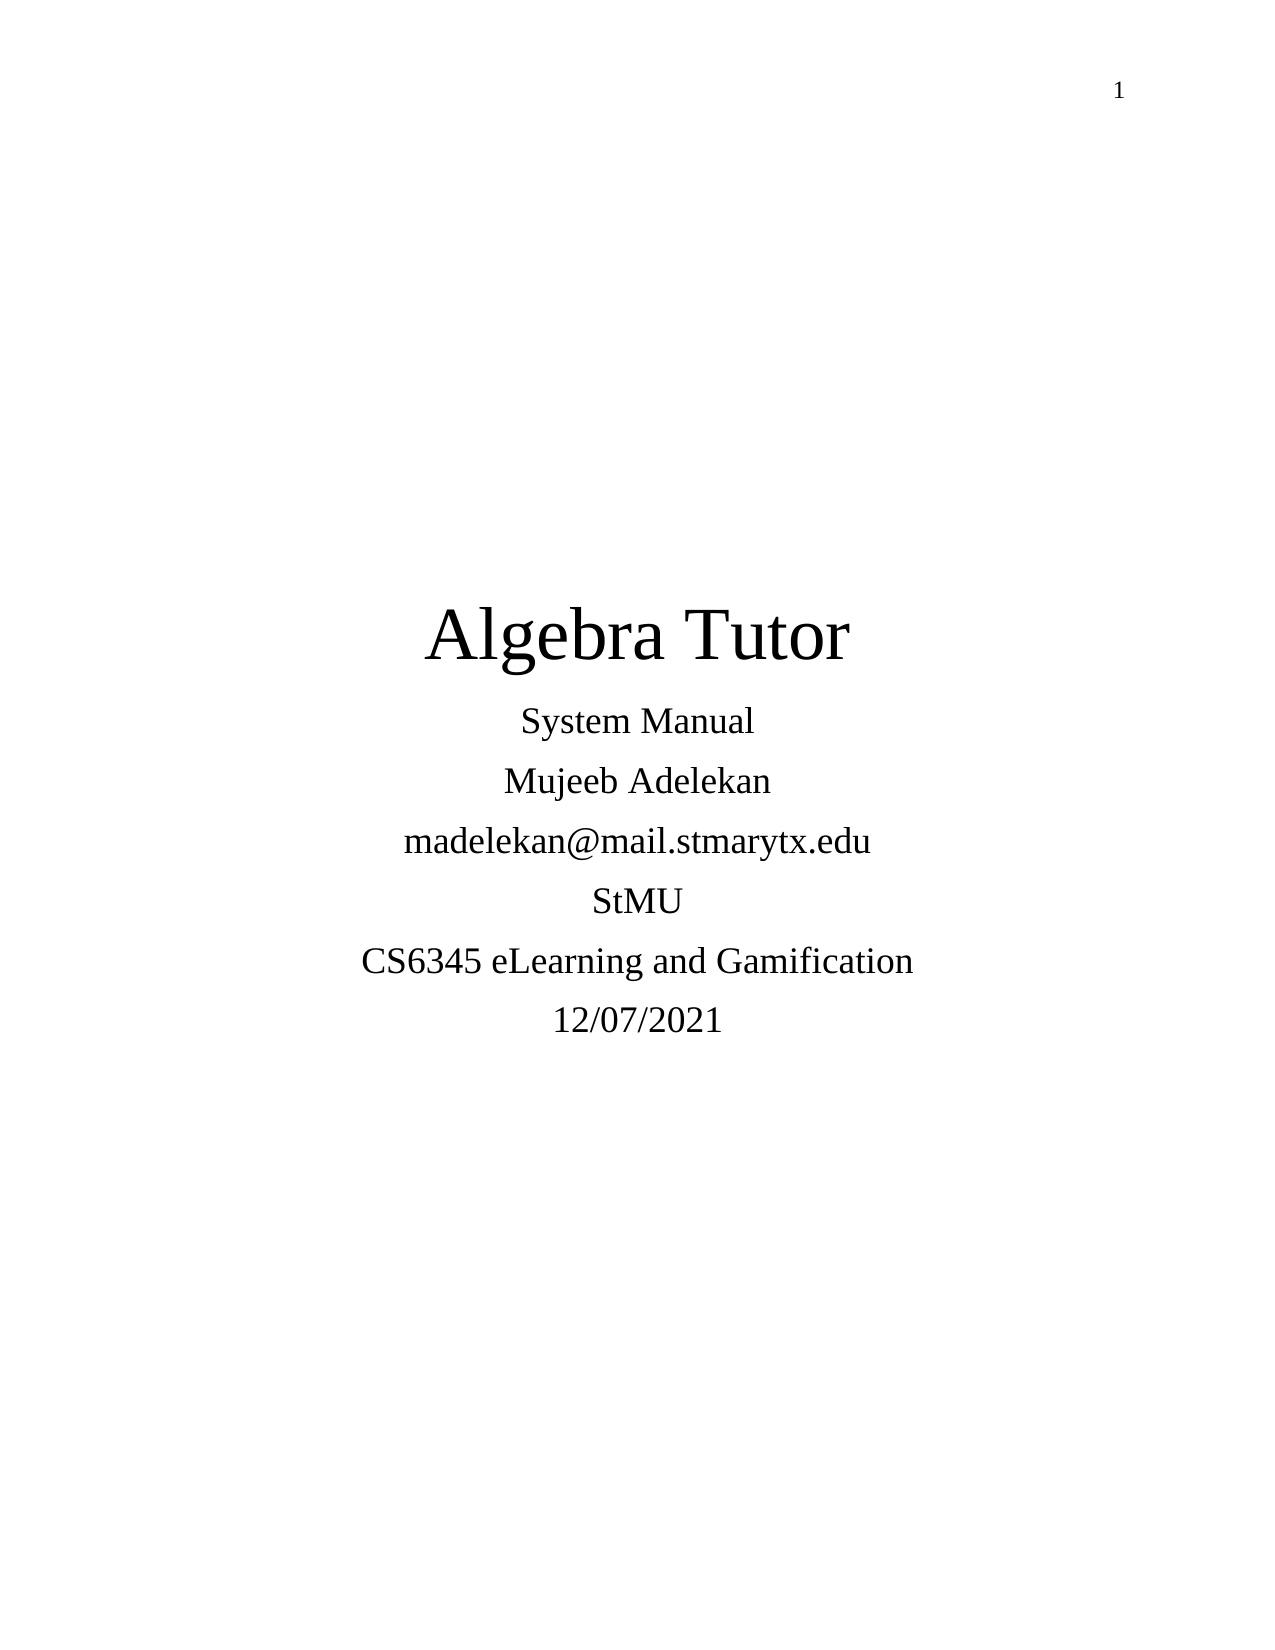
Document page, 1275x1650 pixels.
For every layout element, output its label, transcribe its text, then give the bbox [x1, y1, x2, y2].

text System Manual [150, 699, 1125, 742]
text Algebra Tutor [150, 589, 1125, 675]
text CS6345 eLearning and Gamification [150, 938, 1125, 981]
text 12/07/2021 [150, 998, 1125, 1041]
text StMU [150, 878, 1125, 921]
text Mujeeb Adelekan [150, 759, 1125, 802]
text madelekan@mail.stmarytx.edu [150, 818, 1125, 862]
